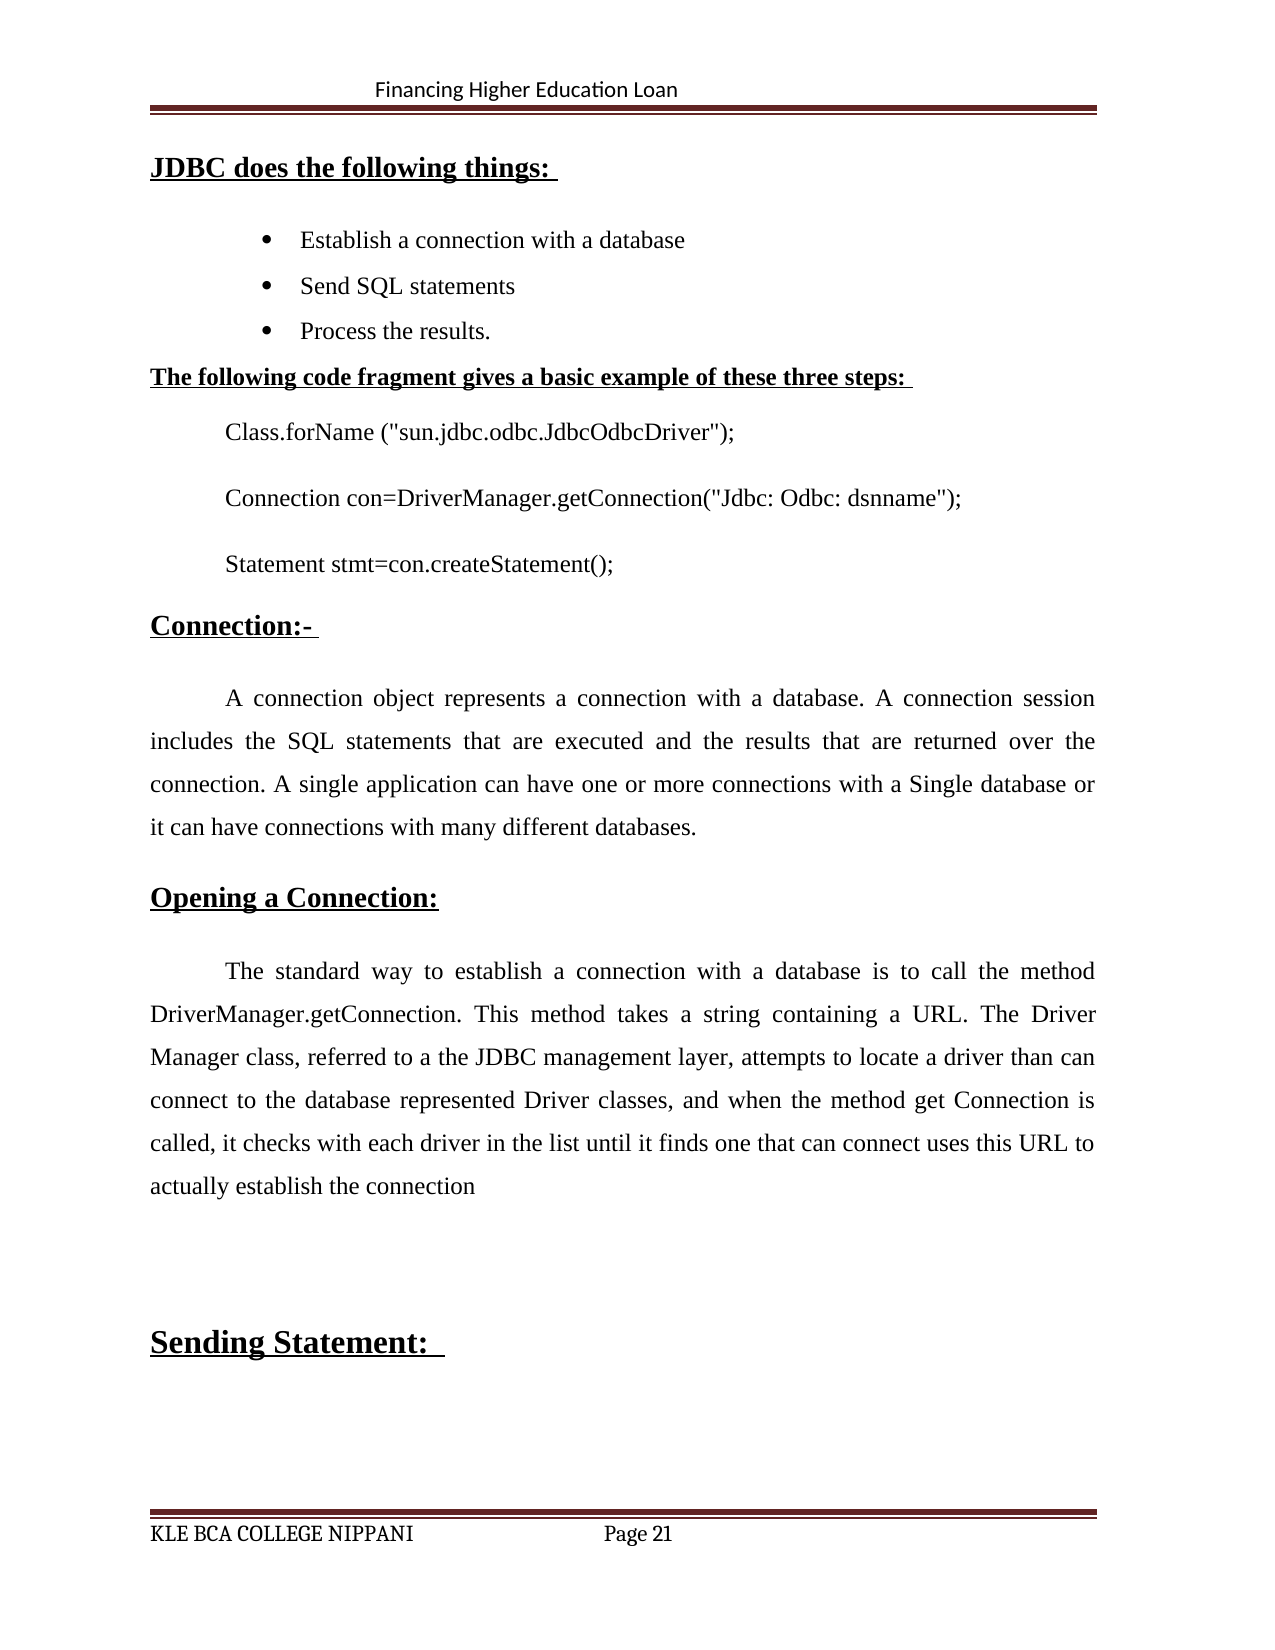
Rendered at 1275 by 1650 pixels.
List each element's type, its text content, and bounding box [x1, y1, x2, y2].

text Opening a Connection: [150, 880, 1097, 914]
text Connection:- [150, 608, 1097, 641]
text Connection con=DriverManager.getConnection("Jdbc: Odbc: dsnname"); [225, 483, 1097, 512]
text Sending Statement: [150, 1322, 1097, 1360]
text The standard way to establish a connection with a database is to call the method DriverManager.getConnection. This method takes a string containing a URL. The Driver Manager class, referred to a the JDBC management layer, attempts to locate a driver than can connect to the database represented Driver classes, and when the method get Connection is called, it checks with each driver in the list until it finds one that can connect uses this URL to actually establish the connection [150, 956, 1097, 1200]
text JDBC does the following things: [150, 150, 1097, 183]
list Establish a connection with a database [262, 225, 1097, 254]
text The following code fragment gives a basic example of these three steps: [150, 362, 1097, 391]
list Process the results. [262, 316, 1097, 345]
text Class.forName ("sun.jdbc.odbc.JdbcOdbcDriver"); [150, 417, 1097, 446]
text A connection object represents a connection with a database. A connection session includes the SQL statements that are executed and the results that are returned over the connection. A single application can have one or more connections with a Single database or it can have connections with many different databases. [150, 683, 1097, 841]
list Send SQL statements [262, 271, 1097, 299]
text Statement stmt=con.createStatement(); [225, 549, 1097, 578]
